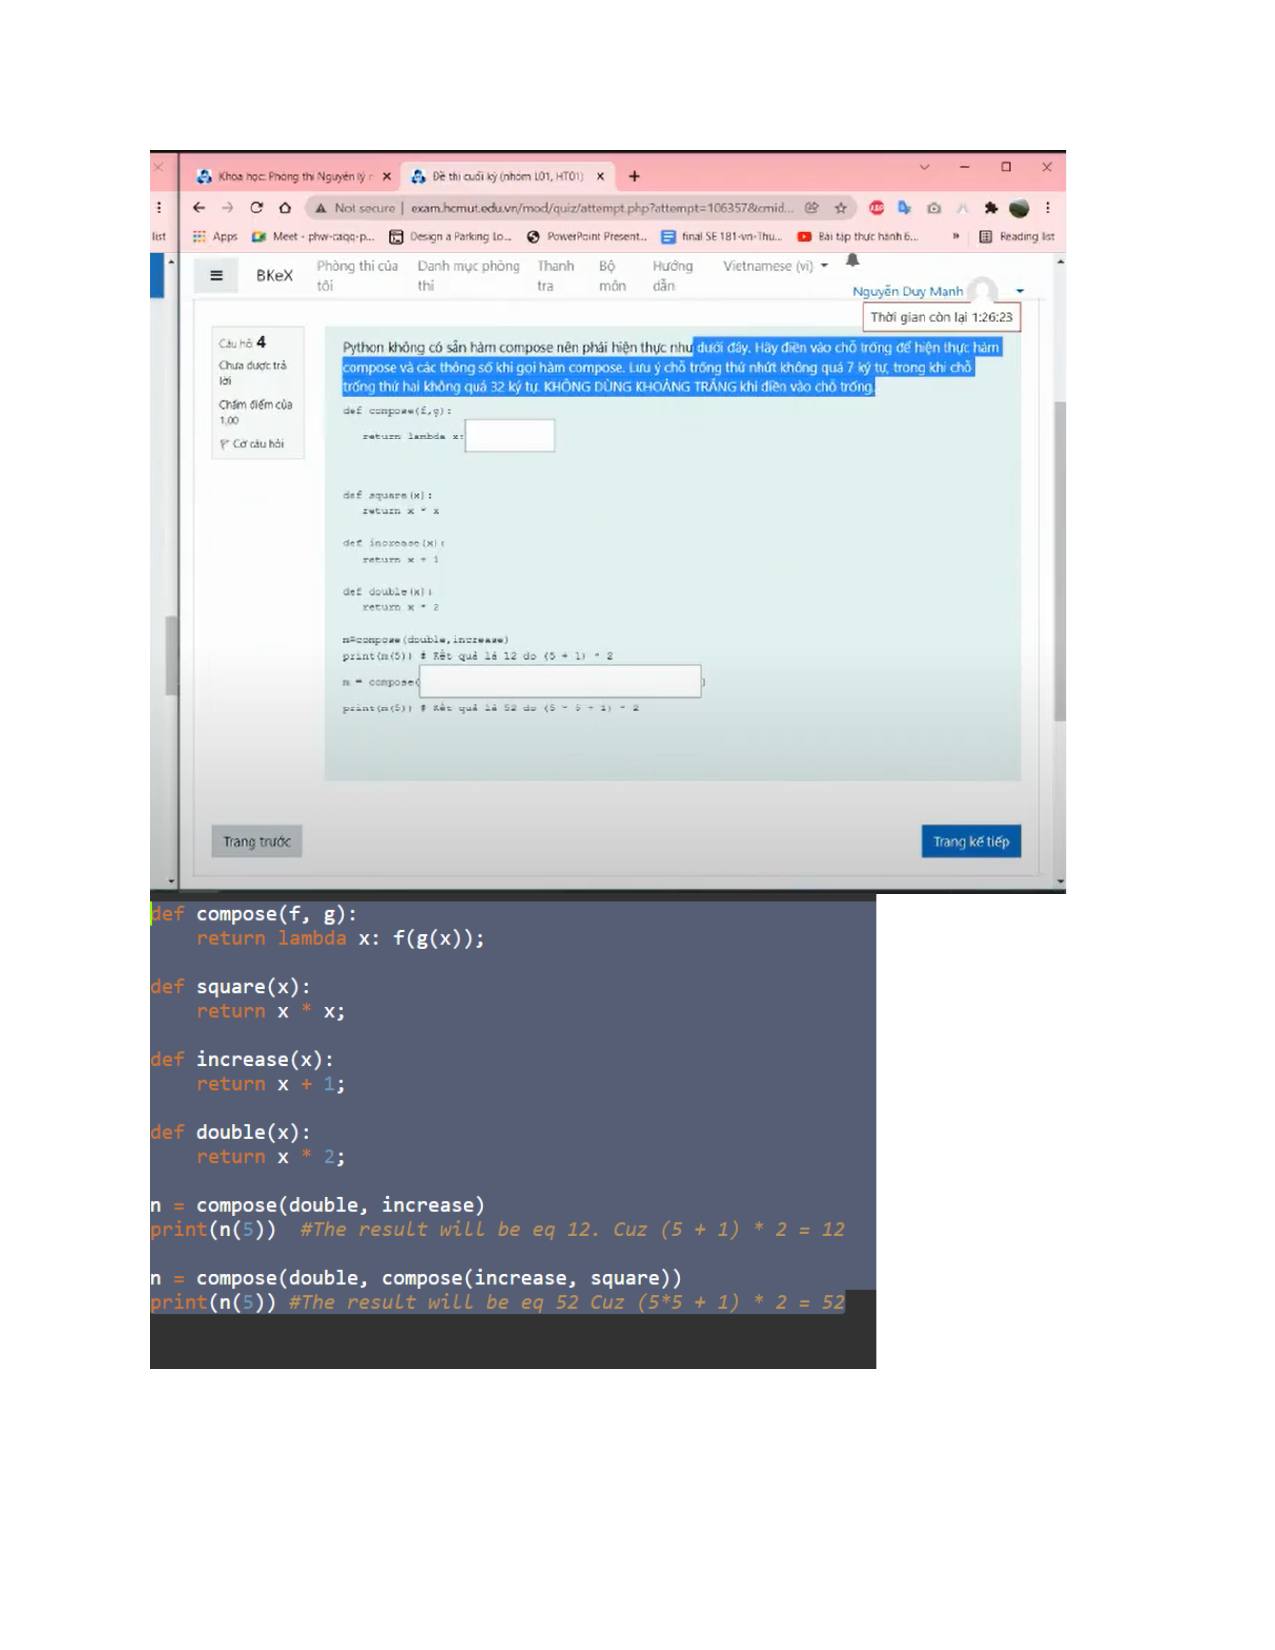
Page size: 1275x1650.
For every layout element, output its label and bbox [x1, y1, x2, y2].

picture [150, 150, 1067, 1369]
